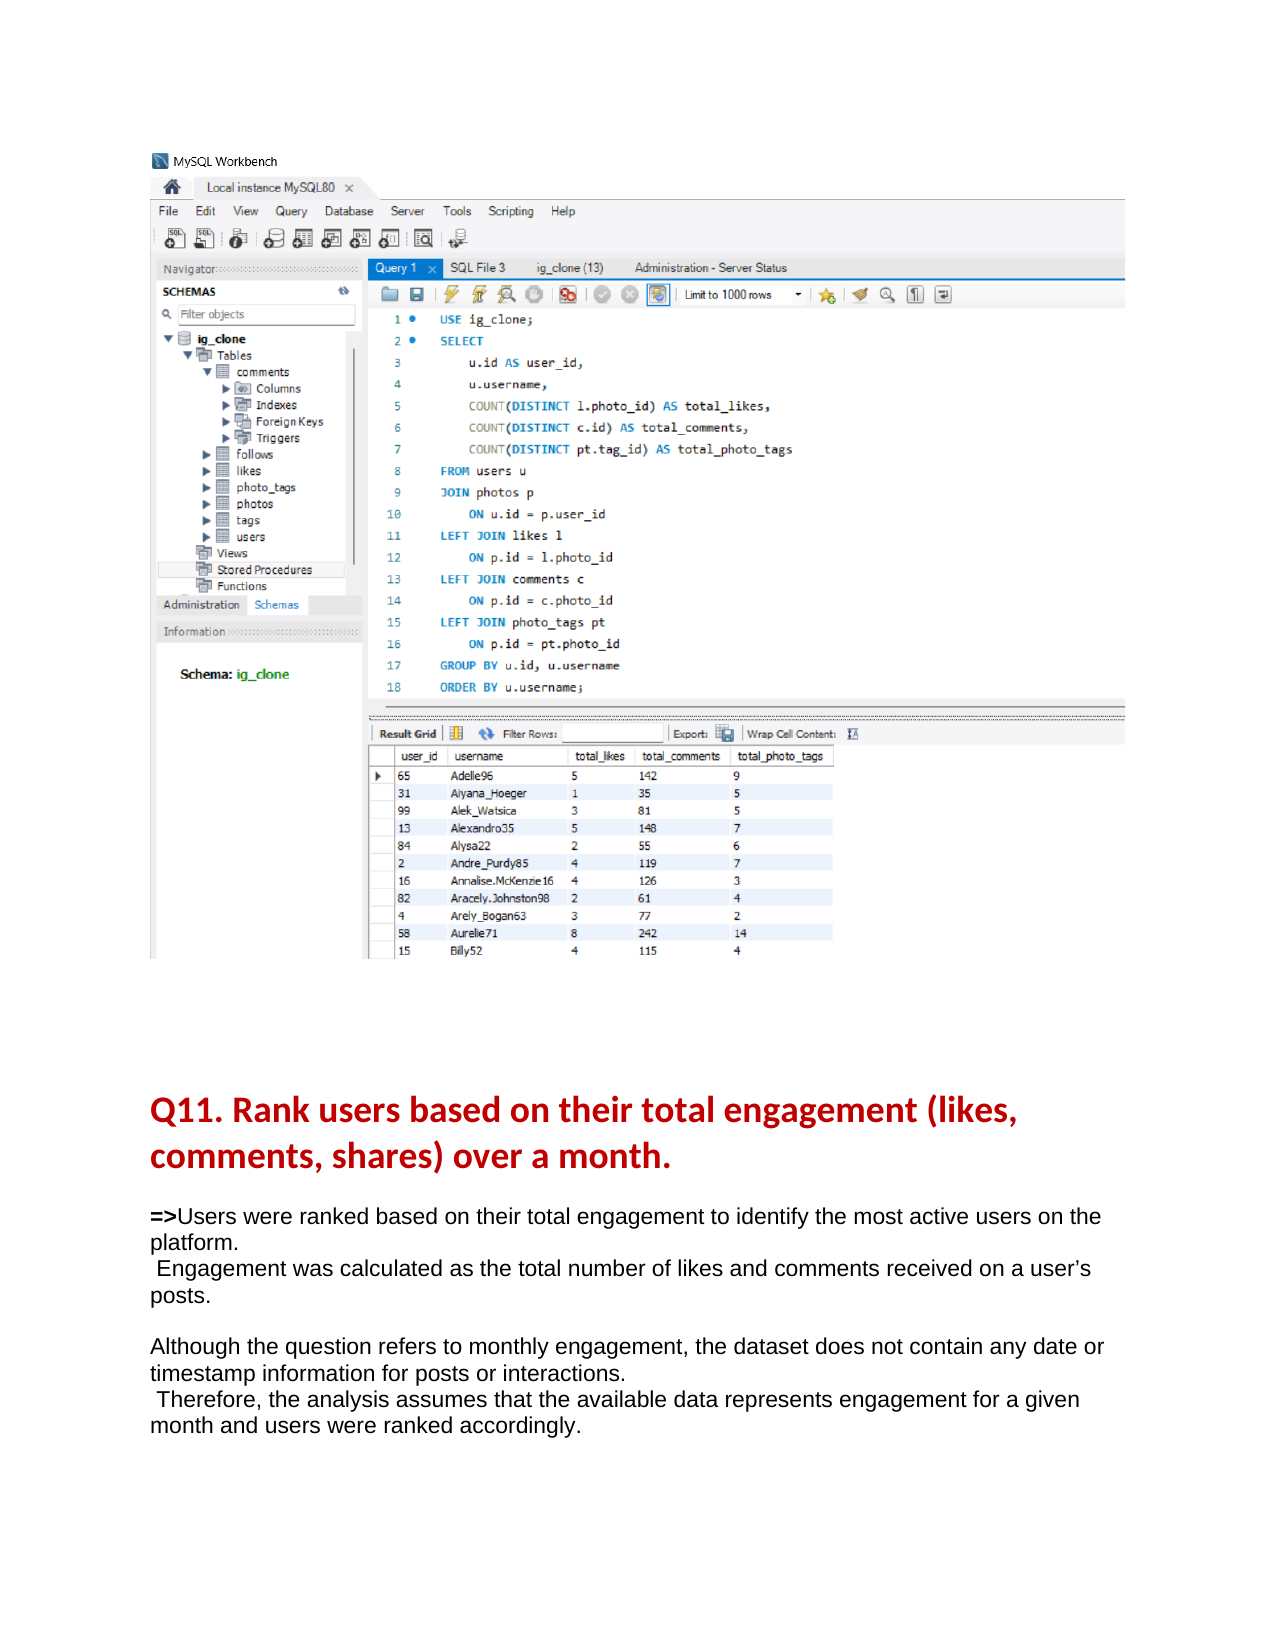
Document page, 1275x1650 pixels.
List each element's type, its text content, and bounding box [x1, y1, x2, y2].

text =>Users were ranked based on their total engagement to identify the most active users on the platform. Engagement was calculated as the total number of likes and comments received on a user’s posts. [150, 1203, 1125, 1308]
picture [150, 150, 1125, 959]
text Q11. Rank users based on their total engagement (likes, comments, shares) over a month. [150, 1086, 1125, 1178]
text Although the question refers to monthly engagement, the dataset does not contain any date or timestamp information for posts or interactions. Therefore, the analysis assumes that the available data represents engagement for a given month and users were ranked accordingly. [150, 1333, 1125, 1438]
